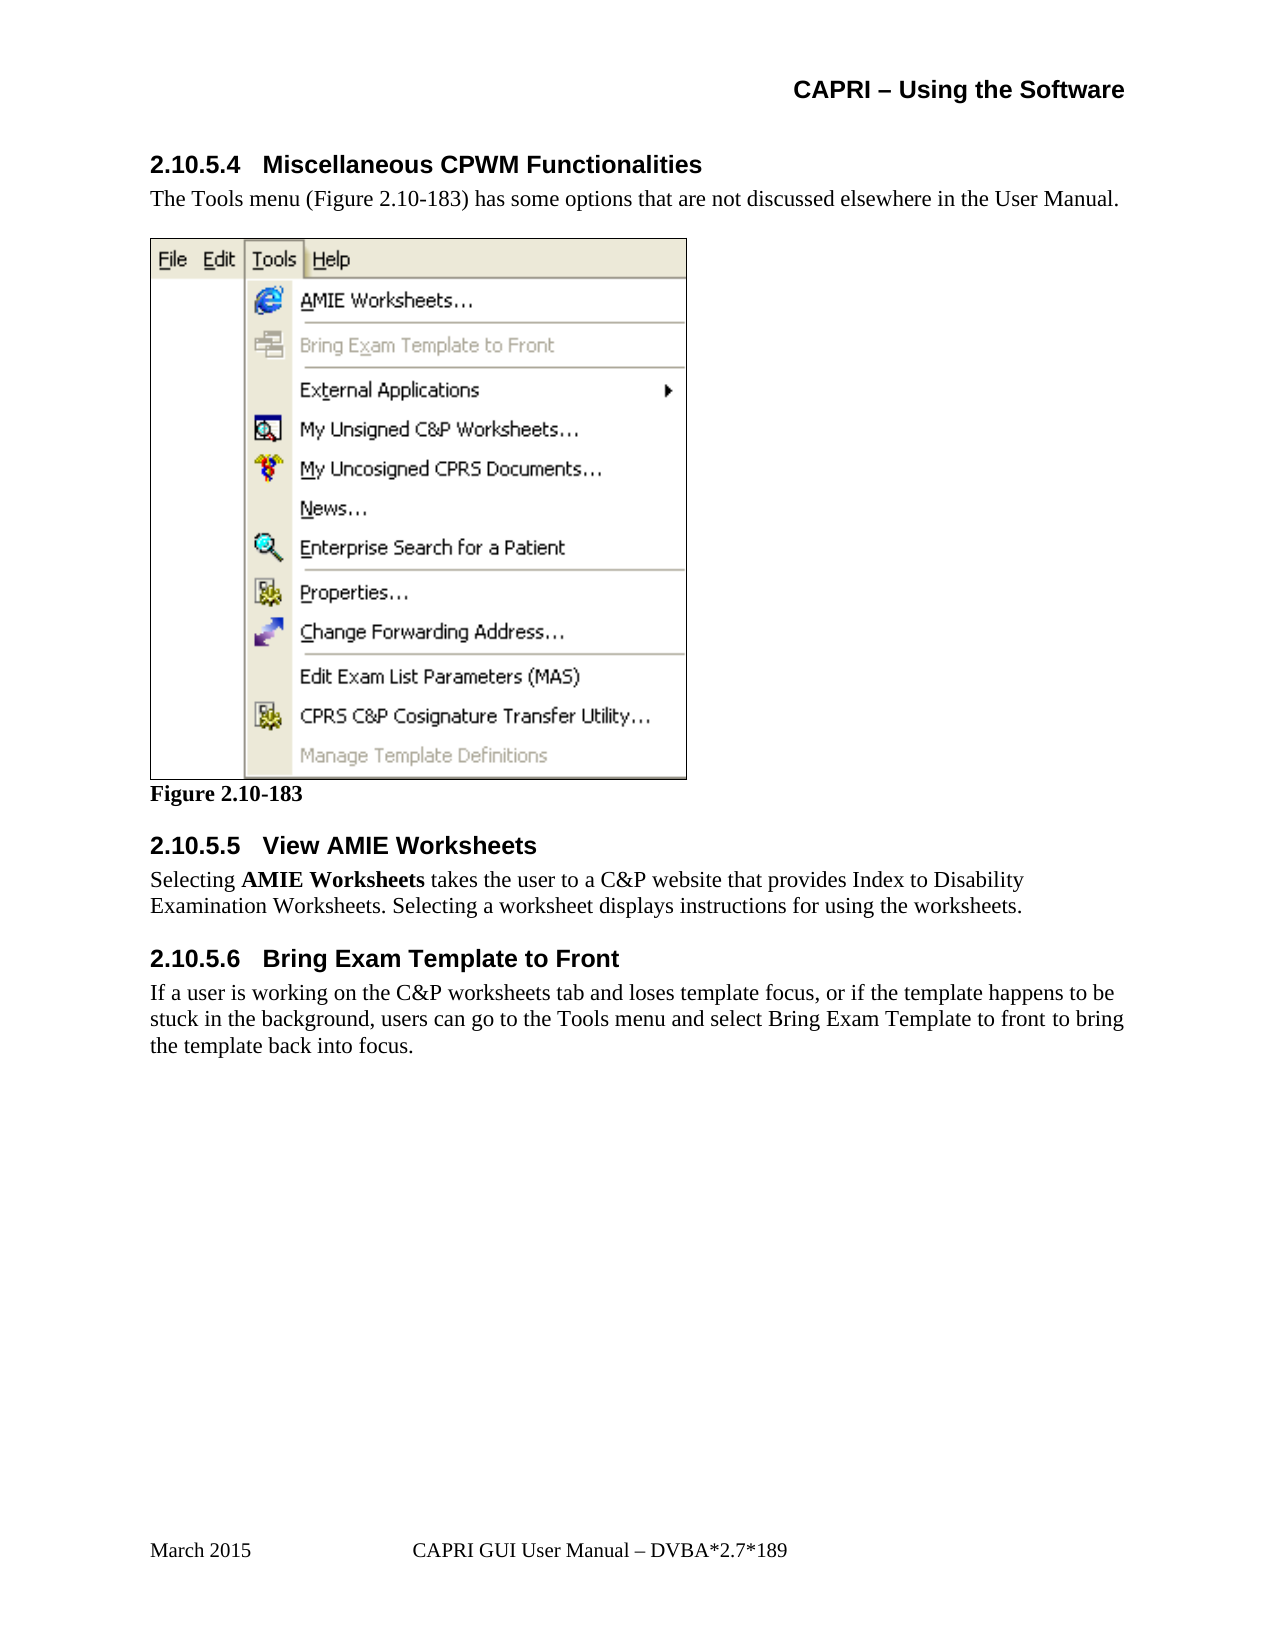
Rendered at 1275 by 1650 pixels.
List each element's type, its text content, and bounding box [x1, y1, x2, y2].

subtitle Bring Exam Template to Front [150, 944, 1125, 973]
text If a user is working on the C&P worksheets tab and loses template focus, or if the template happens to be stuck in the background, users can go to the Tools menu and select Bring Exam Template to front to bring the template back into focus. [150, 979, 1125, 1058]
text Selecting AMIE Worksheets takes the user to a C&P website that provides Index to Disability Examination Worksheets. Selecting a worksheet displays instructions for using the worksheets. [150, 866, 1125, 919]
subtitle View AMIE Worksheets [150, 831, 1125, 860]
subtitle Miscellaneous CPWM Functionalities [150, 150, 1125, 179]
picture [151, 239, 686, 779]
